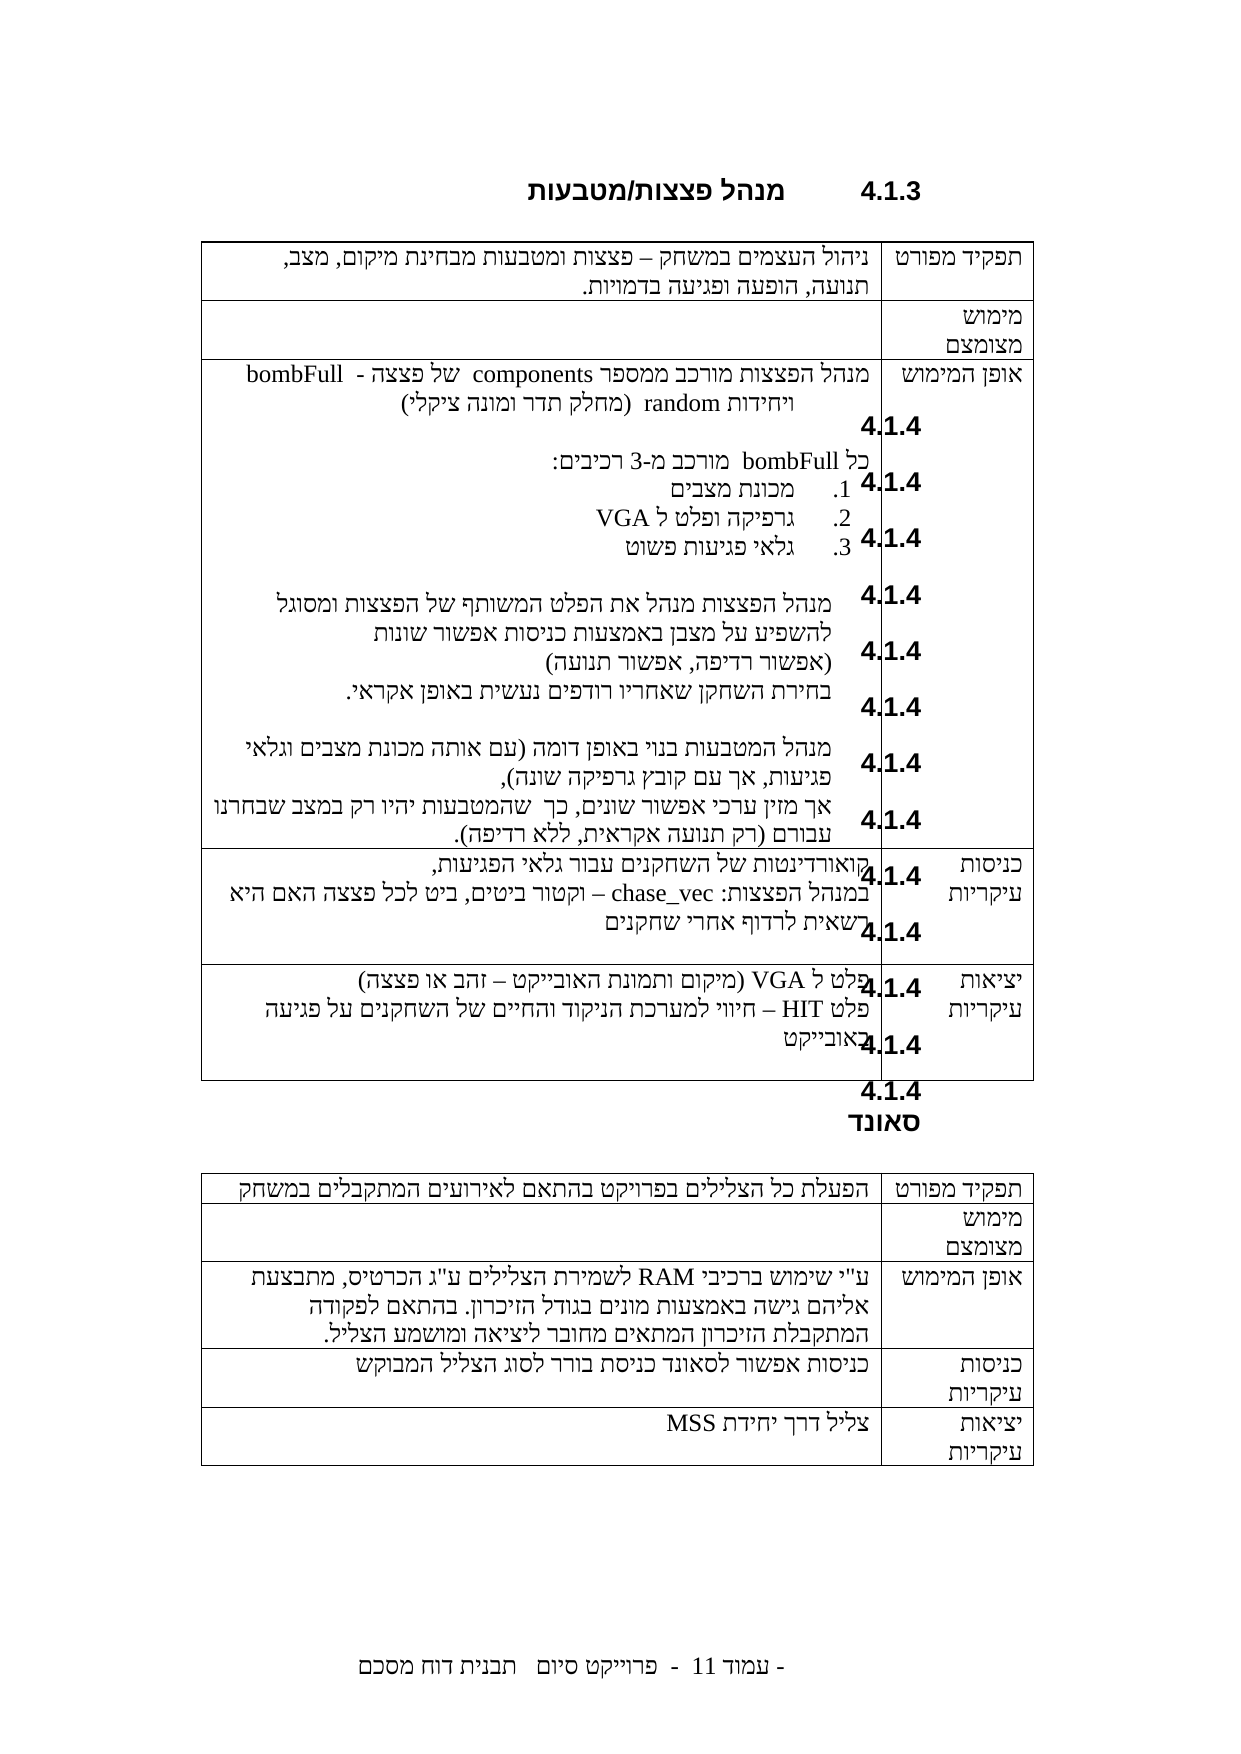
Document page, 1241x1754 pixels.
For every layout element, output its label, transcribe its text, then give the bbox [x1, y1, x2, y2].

table_header תפקיד מפורט [882, 243, 1033, 300]
table_cell יציאות עיקריות [882, 965, 1033, 1080]
table_cell כניסות אפשור לסאונד כניסת בורר לסוג הצליל המבוקש [202, 1349, 881, 1407]
table_cell מימוש מצומצם [882, 1204, 1033, 1261]
table_cell מימוש מצומצם [882, 301, 1033, 358]
table_cell [202, 301, 881, 358]
table_cell אופן המימוש [882, 1262, 1033, 1348]
table_cell ע"י שימוש ברכיבי RAM לשמירת הצלילים ע"ג הכרטיס, מתבצעת אליהם גישה באמצעות מונים בגודל הזיכרון. בהתאם לפקודה המתקבלת הזיכרון המתאים מחובר ליציאה ומושמע הצליל. [202, 1262, 881, 1348]
subtitle סאונד [133, 410, 861, 1138]
table_cell כניסות עיקריות [882, 1349, 1033, 1407]
table_cell יציאות עיקריות [882, 1408, 1033, 1465]
table_cell אופן המימוש [882, 360, 1033, 848]
table_cell צליל דרך יחידת MSS [202, 1408, 881, 1465]
table_header תפקיד מפורט [882, 1174, 1033, 1202]
table_cell [202, 1204, 881, 1261]
table_header הפעלת כל הצלילים בפרויקט בהתאם לאירועים המתקבלים במשחק [202, 1174, 881, 1202]
subtitle מנהל פצצות/מטבעות [133, 175, 861, 206]
table_cell מנהל הפצצות מורכב ממספר components של פצצה - bombFull ויחידות random (מחלק תדר ומונה ציקלי) כל bombFull מורכב מ-3 רכיבים: מכונת מצבים גרפיקה ופלט ל VGA גלאי פגיעות פשוט מנהל הפצצות מנהל את הפלט המשותף של הפצצות ומסוגל להשפיע על מצבן באמצעות כניסות אפשור שונות (אפשור רדיפה, אפשור תנועה) בחירת השחקן שאחריו רודפים נעשית באופן אקראי. מנהל המטבעות בנוי באופן דומה (עם אותה מכונת מצבים וגלאי פגיעות, אך עם קובץ גרפיקה שונה), אך מזין ערכי אפשור שונים, כך שהמטבעות יהיו רק במצב שבחרנו עבורם (רק תנועה אקראית, ללא רדיפה). [202, 360, 881, 848]
table_cell קואורדינטות של השחקנים עבור גלאי הפגיעות, במנהל הפצצות: chase_vec – וקטור ביטים, ביט לכל פצצה האם היא רשאית לרדוף אחרי שחקנים [202, 849, 881, 964]
table_cell פלט ל VGA (מיקום ותמונת האובייקט – זהב או פצצה) פלט HIT – חיווי למערכת הניקוד והחיים של השחקנים על פגיעה באובייקט [202, 965, 881, 1080]
table_header ניהול העצמים במשחק – פצצות ומטבעות מבחינת מיקום, מצב, תנועה, הופעה ופגיעה בדמויות. [202, 243, 881, 300]
table_cell כניסות עיקריות [882, 849, 1033, 964]
